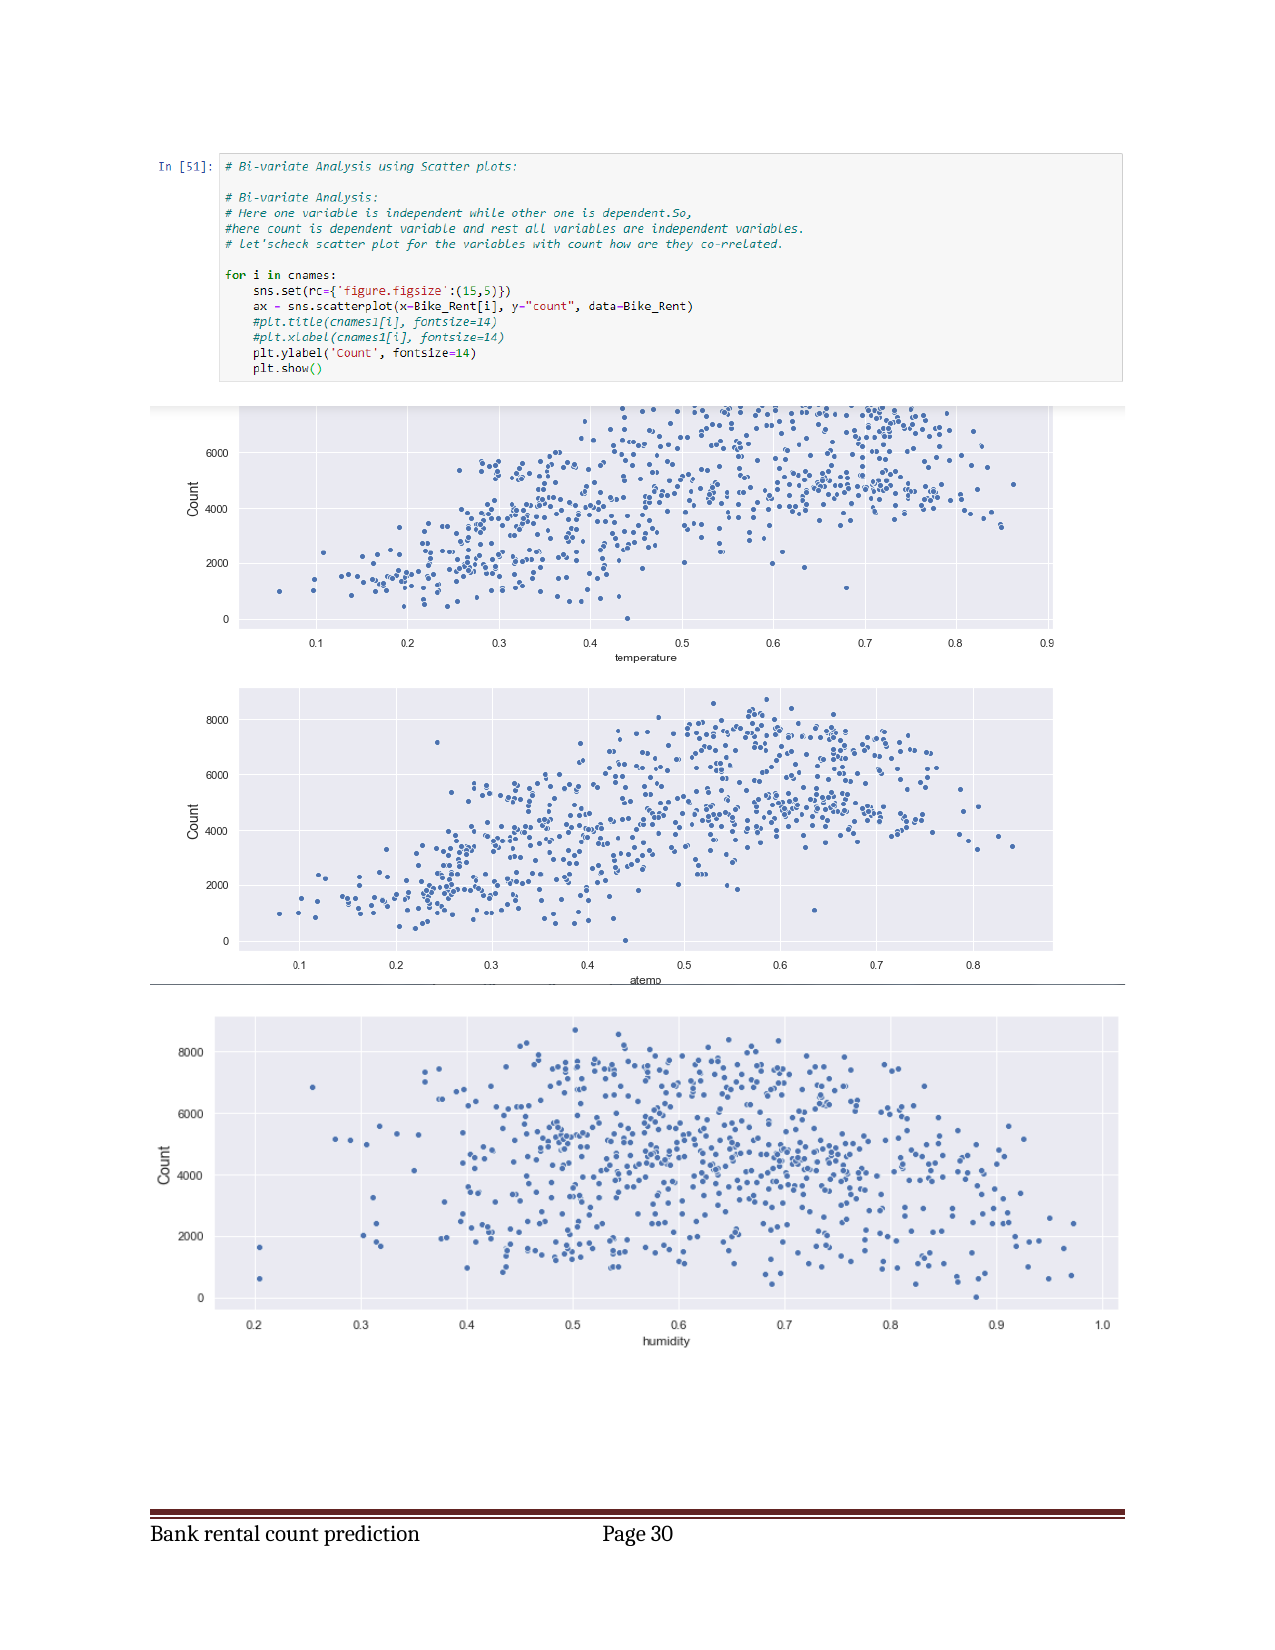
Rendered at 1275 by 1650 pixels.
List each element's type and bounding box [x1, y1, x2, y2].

picture [150, 1009, 1125, 1354]
picture [150, 150, 1125, 382]
picture [150, 406, 1125, 985]
